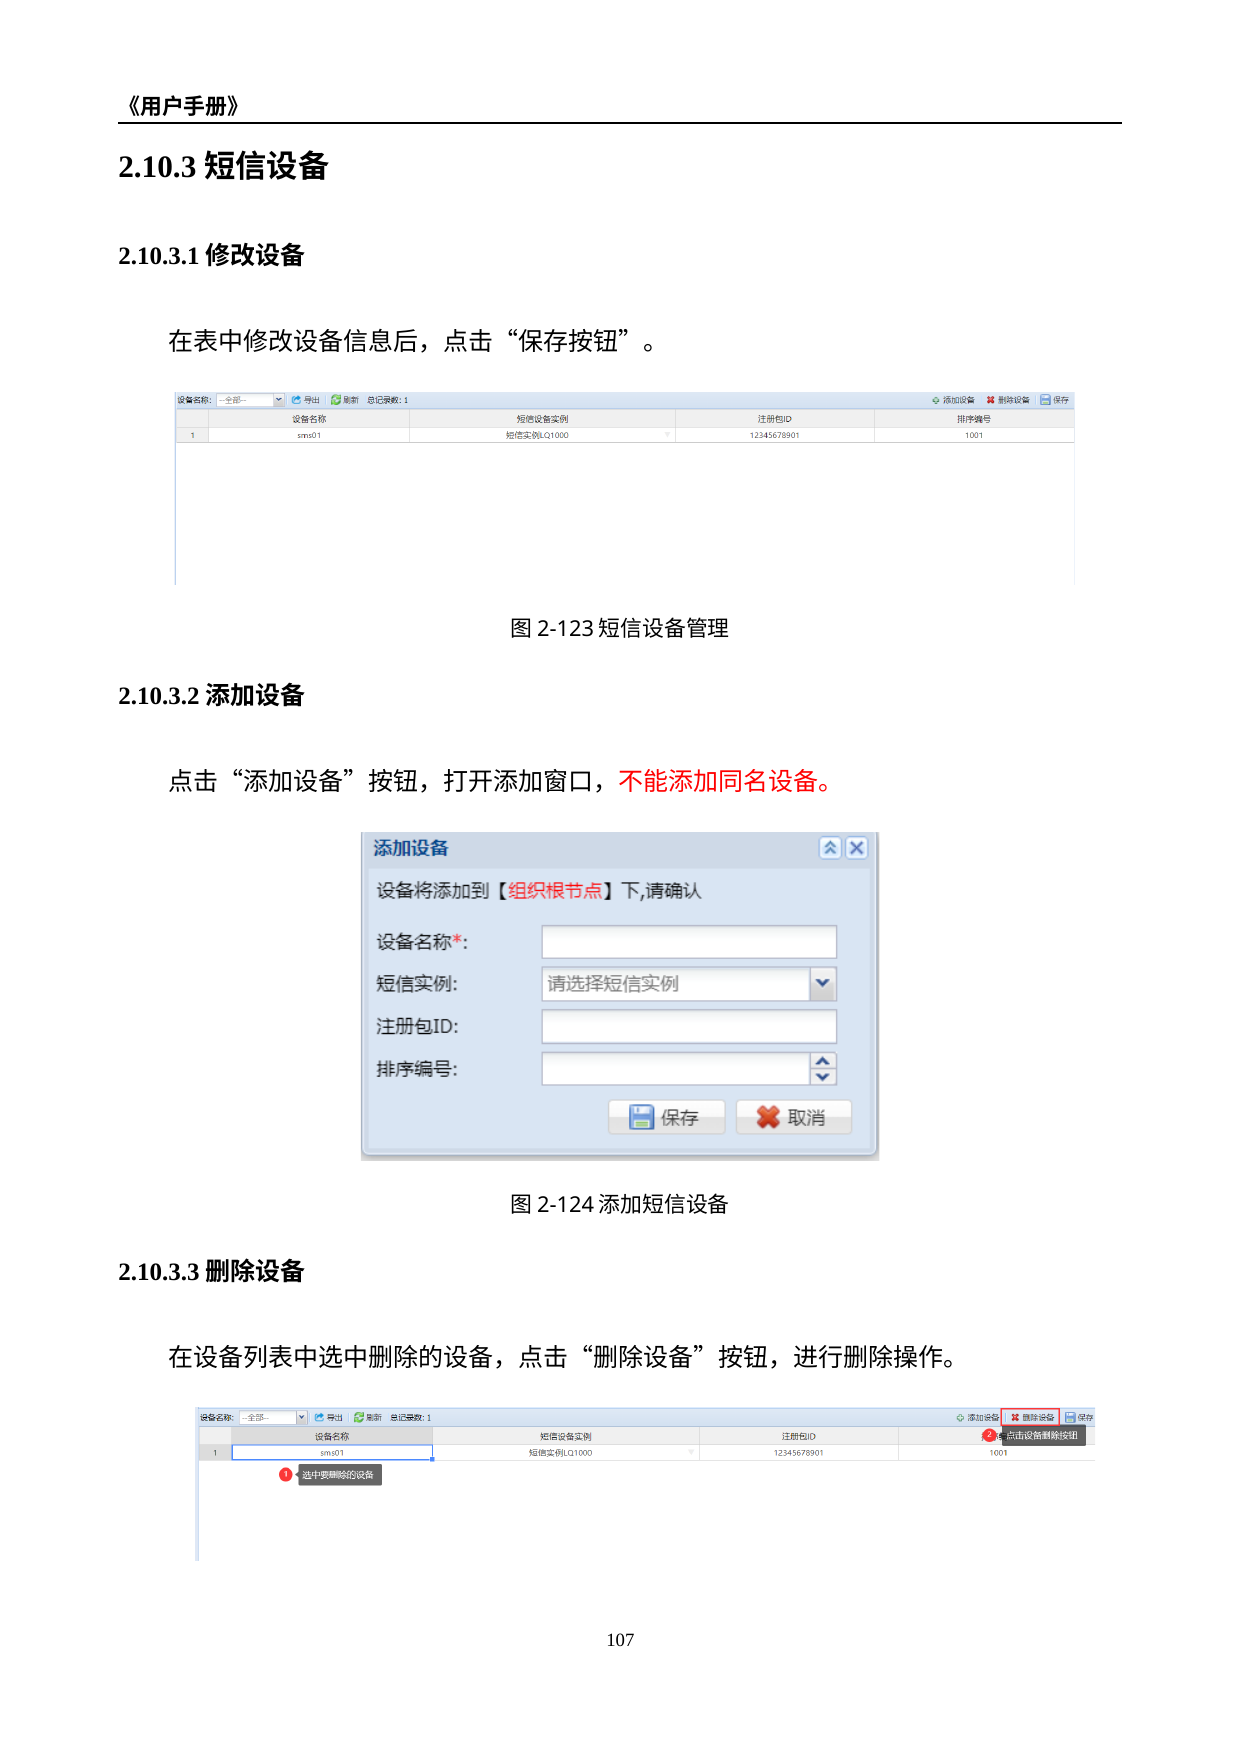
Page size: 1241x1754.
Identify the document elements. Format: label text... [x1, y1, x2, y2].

picture [174, 392, 1075, 585]
text 点击“添加设备”按钮，打开添加窗口，不能添加同名设备。 [118, 746, 1122, 814]
subtitle 2.10.3.1 修改设备 [118, 220, 1122, 288]
text 在设备列表中选中删除的设备，点击“删除设备”按钮，进行删除操作。 [118, 1322, 1122, 1390]
subtitle 2.10.3 短信设备 [118, 129, 1122, 197]
text 在表中修改设备信息后，点击“保存按钮”。 [118, 306, 1122, 374]
picture [195, 1407, 1096, 1561]
subtitle 2.10.3.2 添加设备 [118, 660, 1122, 728]
text 图2-123短信设备管理 [118, 610, 1122, 644]
text 图2-124添加短信设备 [118, 1186, 1122, 1220]
subtitle 2.10.3.3 删除设备 [118, 1236, 1122, 1304]
picture [360, 832, 880, 1161]
